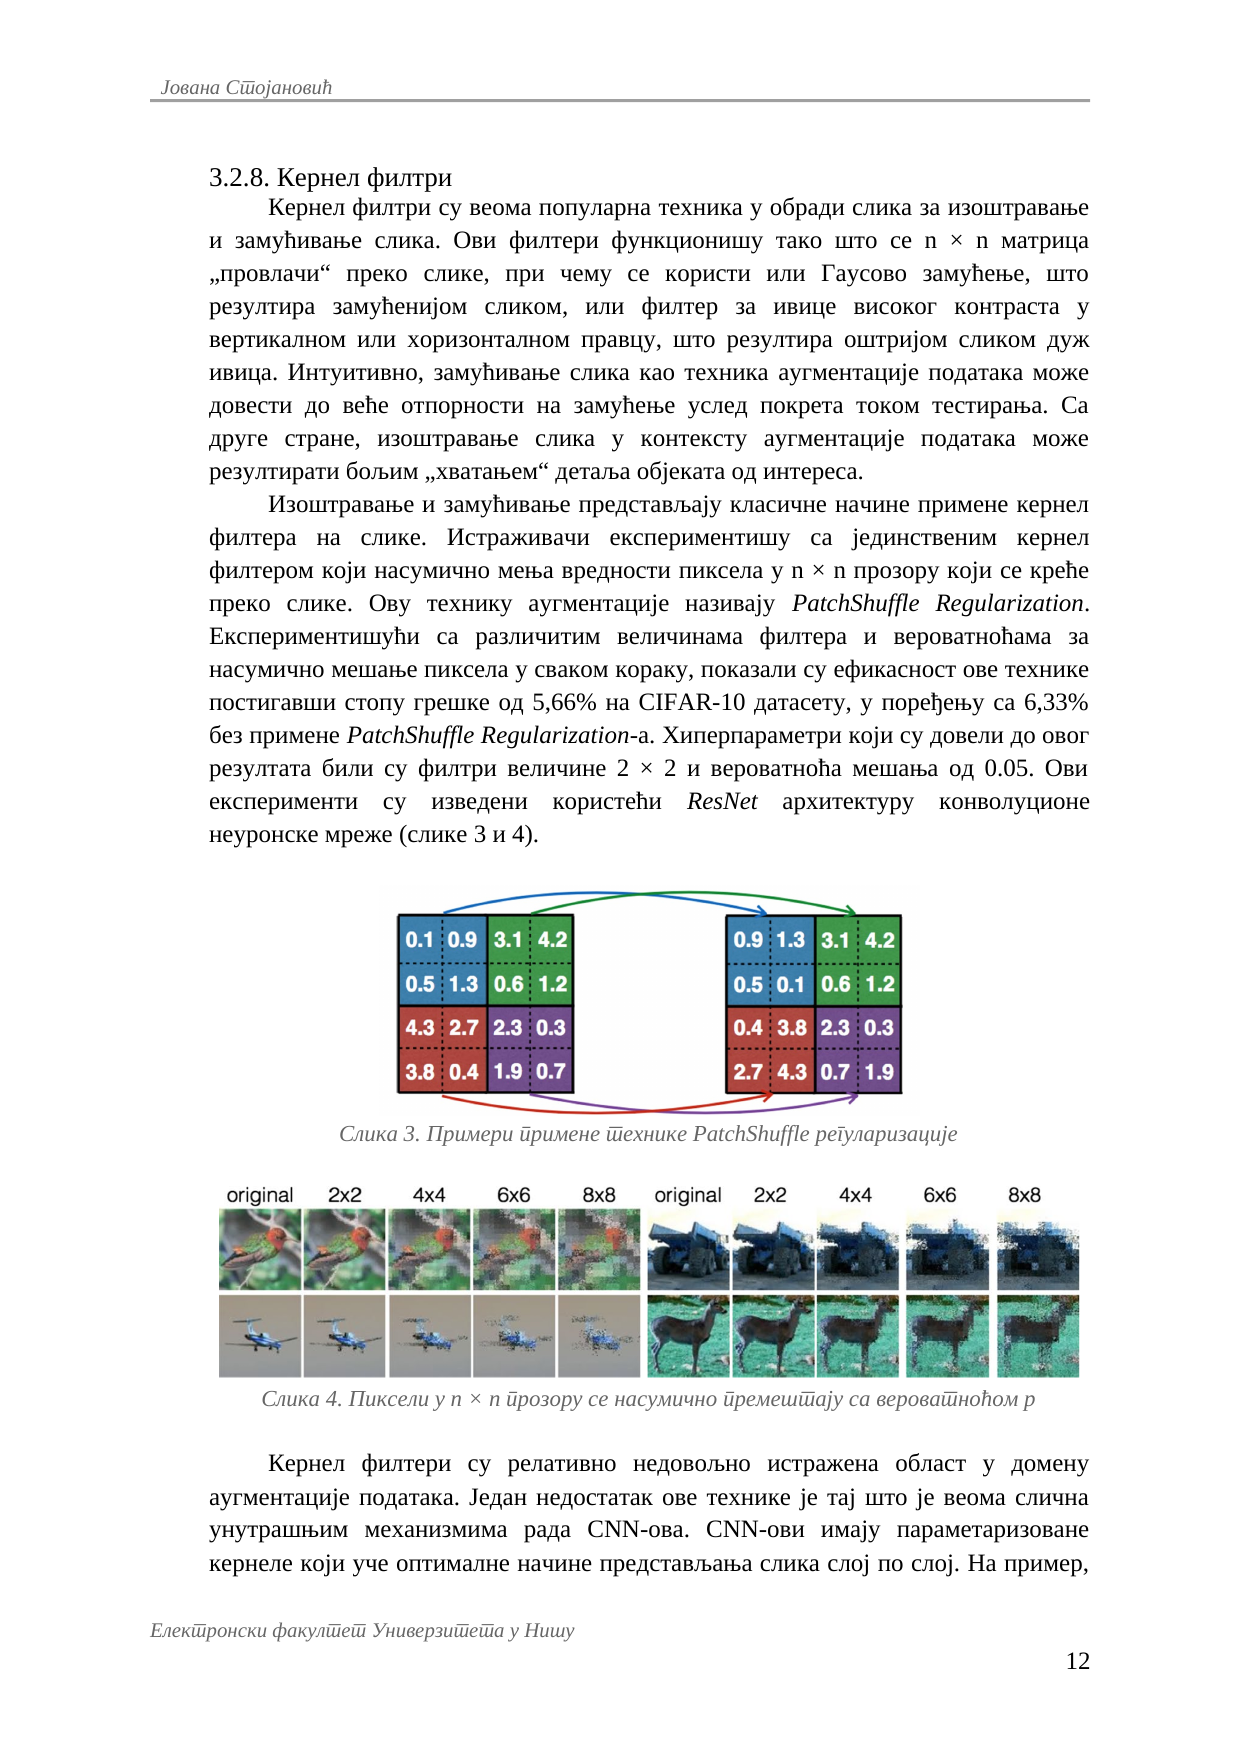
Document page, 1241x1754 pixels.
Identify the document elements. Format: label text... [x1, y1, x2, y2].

picture [215, 1180, 1085, 1381]
text Кернел филтри су веома популарна техника у обради слика за изоштравање и замућивање слика. Ови филтери функционишу тако што се n × n матрица „провлачи“ преко слике, при чему се користи или Гаусово замућење, што резултира замућенијом сликом, или филтер за ивице високог контраста у вертикалном или хоризонталном правцу, што резултира оштријом сликом дуж ивица. Интуитивно, замућивање слика као техника аугментације података може довести до веће отпорности на замућење услед покрета током тестирања. Са друге стране, изоштравање слика у контексту аугментације података може резултирати бољим „хватањем“ детаља објеката од интереса. [209, 192, 1090, 485]
subtitle 3.2.8. Кернел филтри [209, 161, 1090, 192]
text Слика 4. Пиксели у n × n прозору се насумично премештају са вероватноћом p [209, 1385, 1090, 1412]
text Слика 3. Примери примене технике PatchShuffle регуларизације [209, 1120, 1090, 1146]
picture [379, 885, 921, 1116]
text Изоштравање и замућивање представљају класичне начине примене кернел филтера на слике. Истраживачи експериментишу са јединственим кернел филтером који насумично мења вредности пиксела у n × n прозору који се креће преко слике. Ову технику аугментације називају PatchShuffle Regularization. Експериментишући са различитим величинама филтера и вероватноћама за насумично мешање пиксела у сваком кораку, показали су ефикасност ове технике постигавши стопу грешке од 5,66% на CIFAR-10 датасету, у поређењу са 6,33% без примене PatchShuffle Regularization-а. Хиперпараметри који су довели до овог резултата били су филтри величине 2 × 2 и вероватноћа мешања од 0.05. Ови експерименти су изведени користећи ResNet архитектуру конволуционе неуронске мреже (слике 3 и 4). [209, 489, 1090, 848]
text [209, 1448, 1090, 1576]
